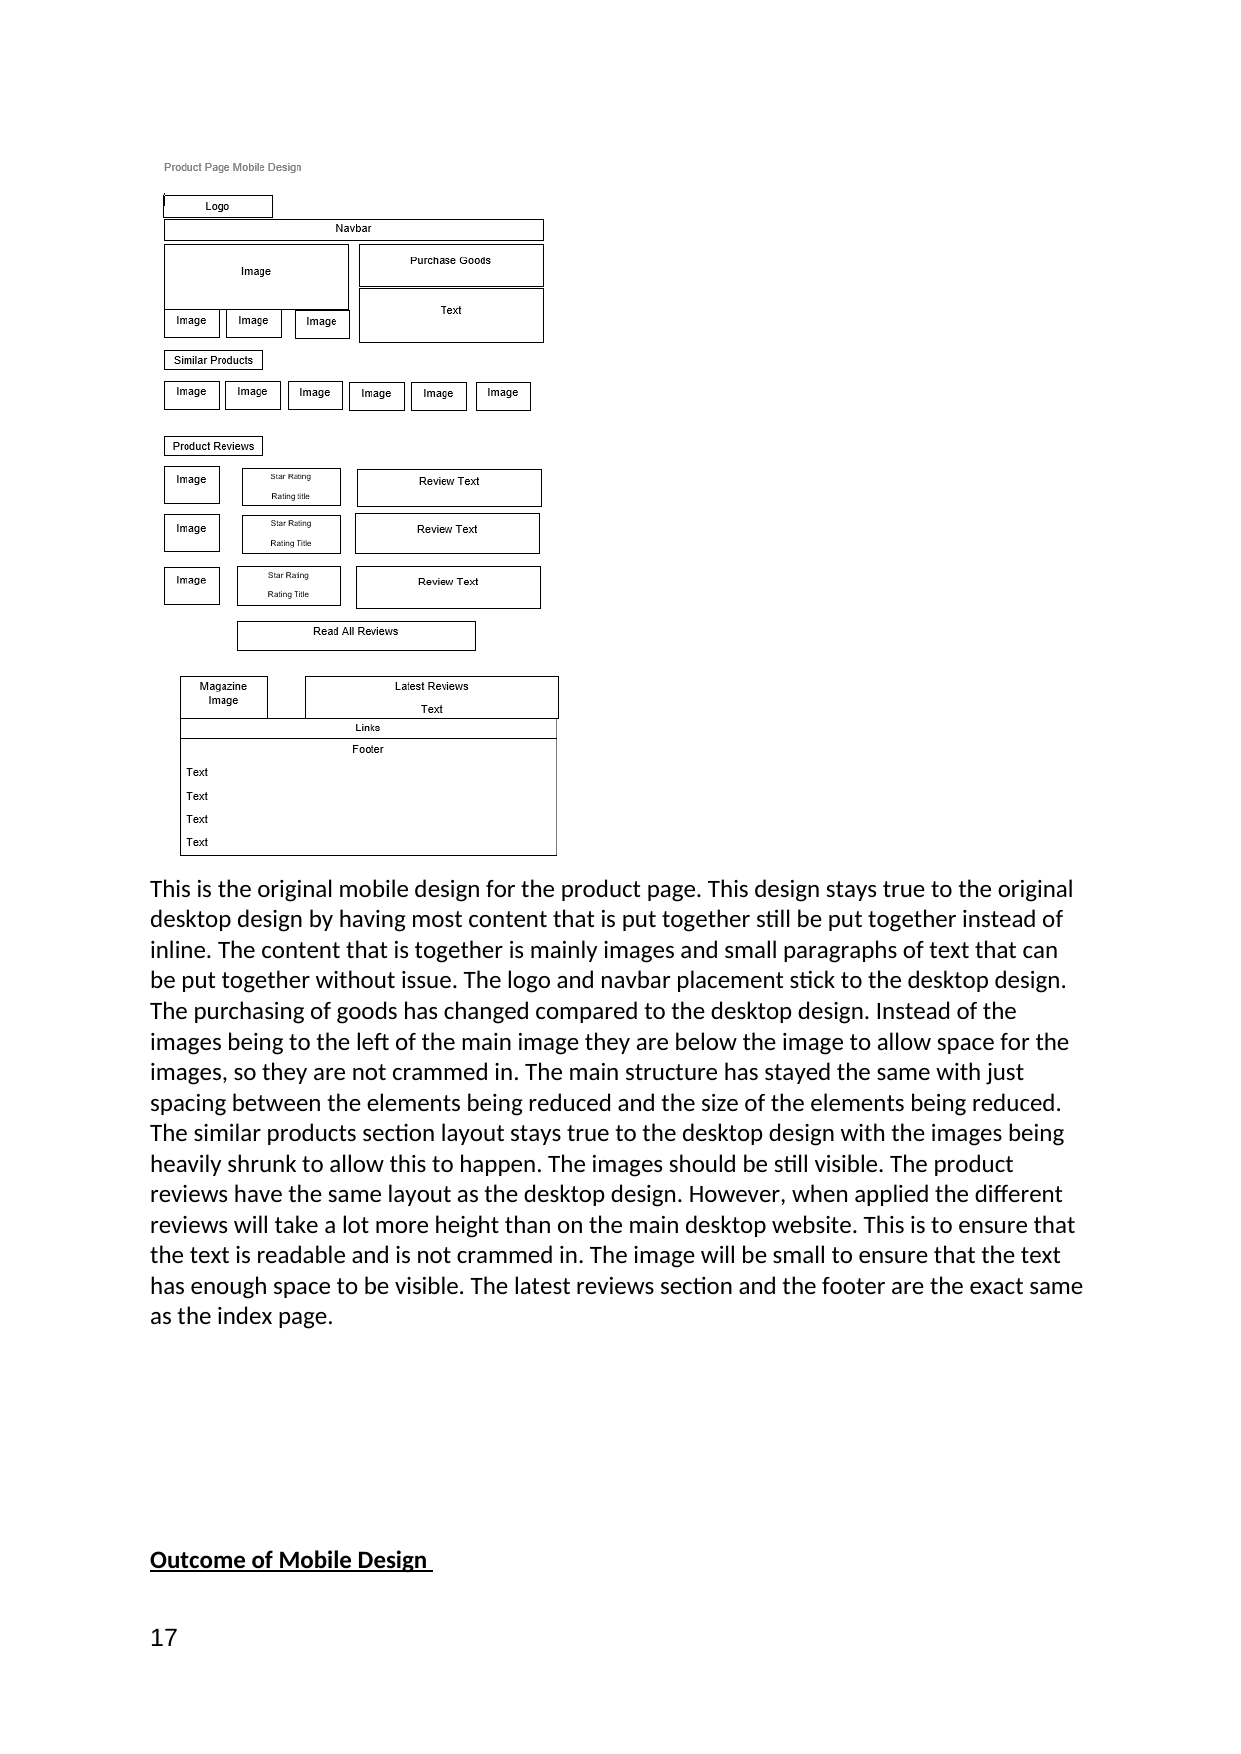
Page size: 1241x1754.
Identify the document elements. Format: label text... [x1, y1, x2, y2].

text Outcome of Mobile Design [150, 1544, 1090, 1575]
picture [150, 150, 593, 873]
text This is the original mobile design for the product page. This design stays true to the original desktop design by having most content that is put together still be put together instead of inline. The content that is together is mainly images and small paragraphs of text that can be put together without issue. The logo and navbar placement stick to the desktop design. The purchasing of goods has changed compared to the desktop design. Instead of the images being to the left of the main image they are below the image to allow space for the images, so they are not crammed in. The main structure has stayed the same with just spacing between the elements being reduced and the size of the elements being reduced. The similar products section layout stays true to the desktop design with the images being heavily shrunk to allow this to happen. The images should be still visible. The product reviews have the same layout as the desktop design. However, when applied the different reviews will take a lot more height than on the main desktop website. This is to ensure that the text is readable and is not crammed in. The image will be small to ensure that the text has enough space to be visible. The latest reviews section and the footer are the exact same as the index page. [150, 873, 1090, 1331]
